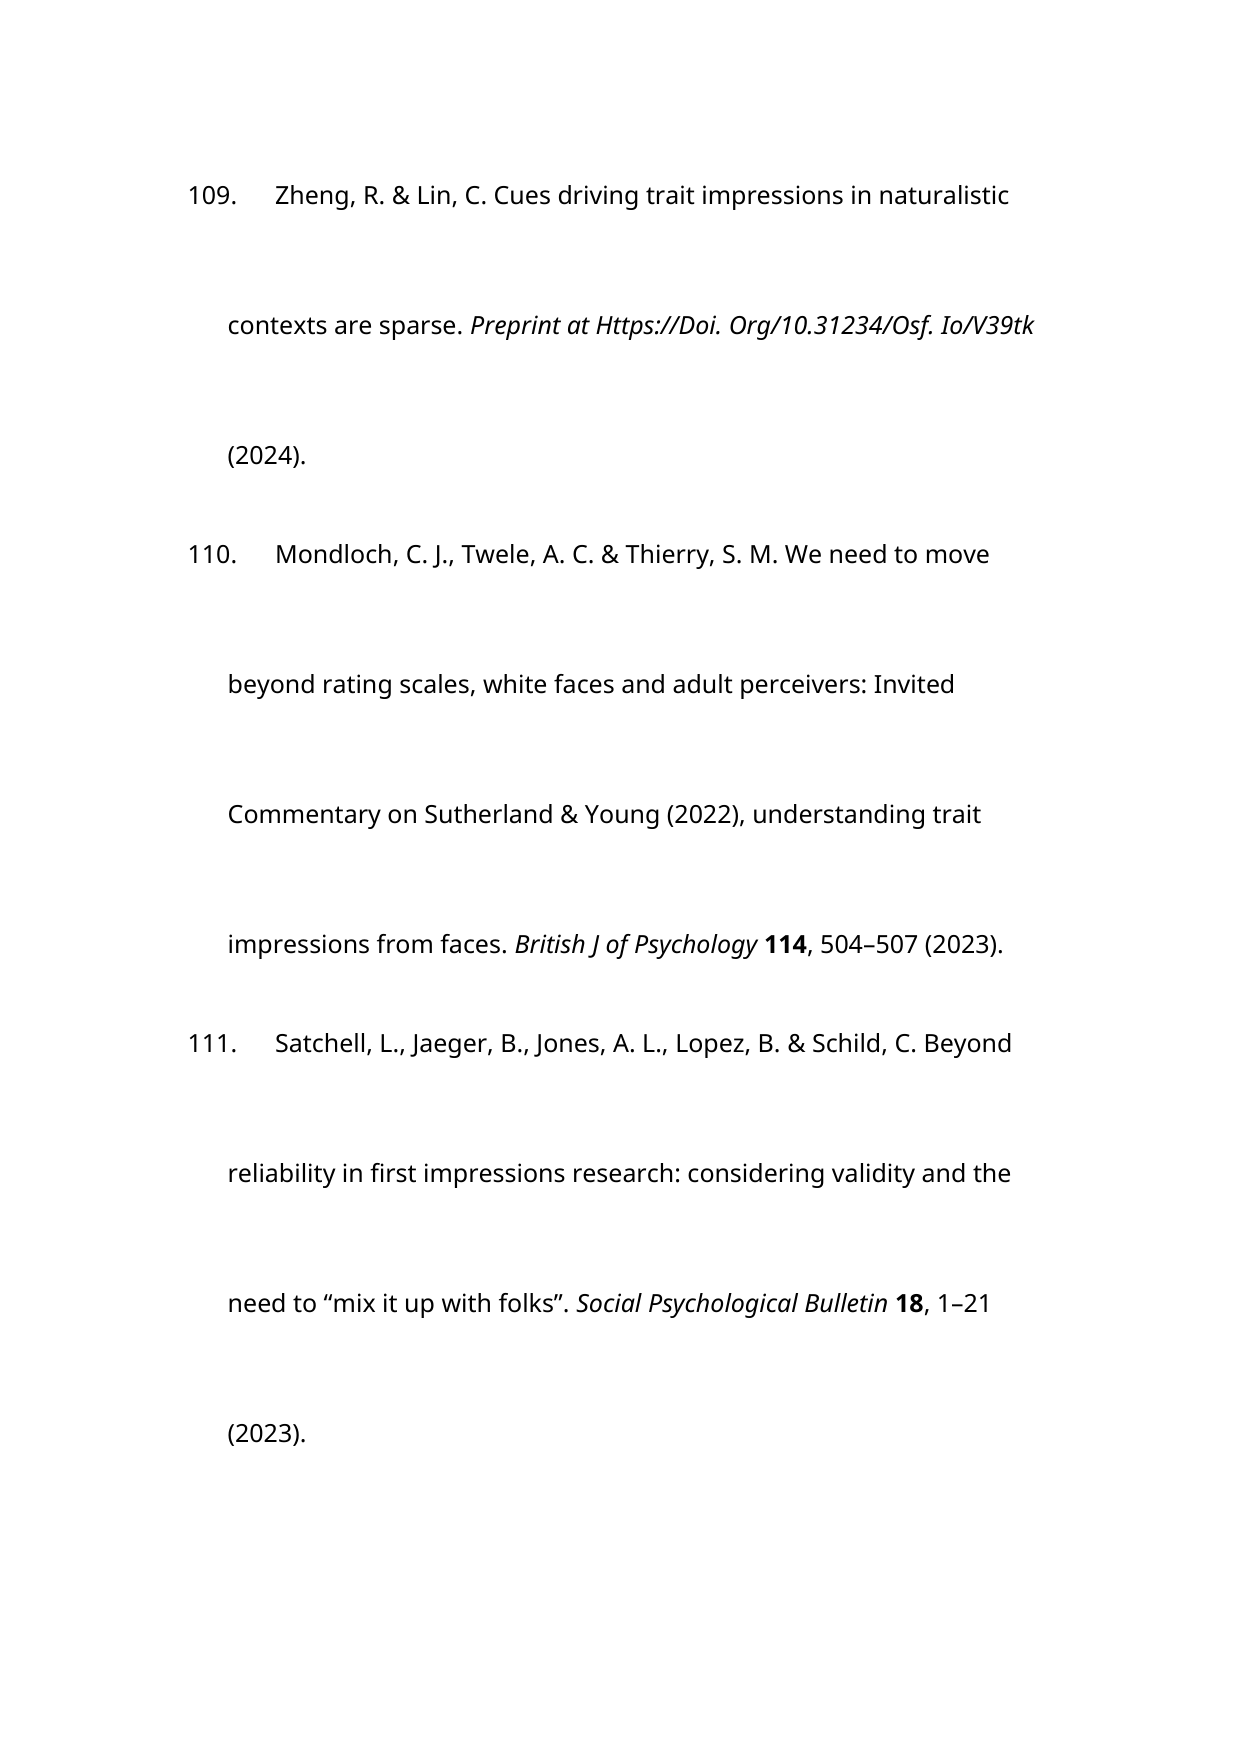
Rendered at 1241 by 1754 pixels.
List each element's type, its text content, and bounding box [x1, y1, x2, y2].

text 110. Mondloch, C. J., Twele, A. C. & Thierry, S. M. We need to move beyond rating scales, white faces and adult perceivers: Invited Commentary on Sutherland & Young (2022), understanding trait impressions from faces. British J of Psychology 114, 504–507 (2023). [187, 521, 1053, 976]
text 109. Zheng, R. & Lin, C. Cues driving trait impressions in naturalistic contexts are sparse. Preprint at Https://Doi. Org/10.31234/Osf. Io/V39tk (2024). [187, 162, 1053, 487]
text 111. Satchell, L., Jaeger, B., Jones, A. L., Lopez, B. & Schild, C. Beyond reliability in first impressions research: considering validity and the need to “mix it up with folks”. Social Psychological Bulletin 18, 1–21 (2023). [187, 1010, 1053, 1465]
